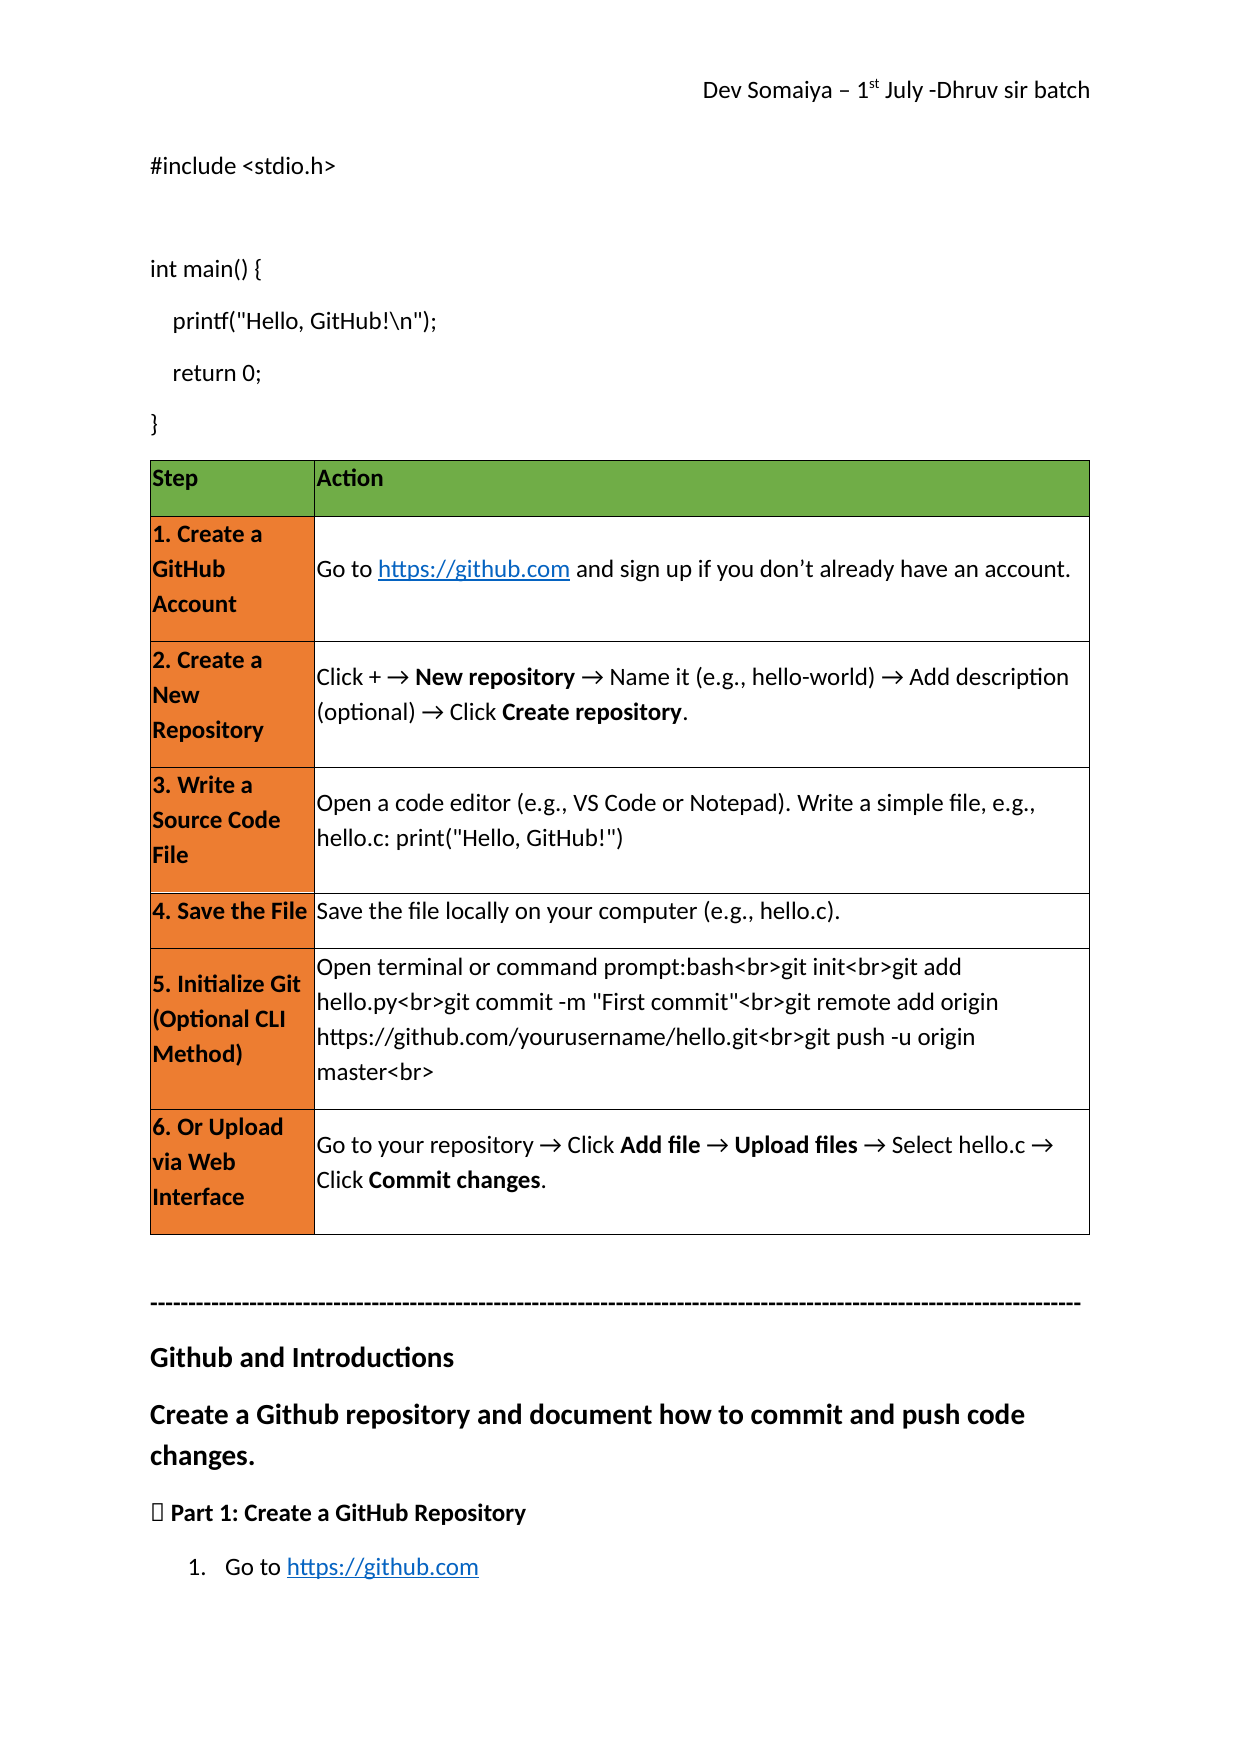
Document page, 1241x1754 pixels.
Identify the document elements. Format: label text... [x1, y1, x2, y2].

table_header Action [315, 461, 1089, 516]
text Github and Introductions [150, 1339, 1090, 1374]
table_cell 6. Or Upload via Web Interface [151, 1110, 314, 1234]
table_cell 3. Write a Source Code File [151, 768, 314, 892]
table_cell 1. Create a GitHub Account [151, 517, 314, 641]
table_cell 2. Create a New Repository [151, 642, 314, 767]
text ✅ Part 1: Create a GitHub Repository [150, 1495, 1090, 1529]
table_cell 5. Initialize Git (Optional CLI Method) [151, 949, 314, 1109]
text #include <stdio.h> [150, 150, 1090, 181]
table_cell Go to your repository → Click Add file → Upload files → Select hello.c → Click Commit changes. [315, 1110, 1089, 1234]
text return 0; [150, 357, 1090, 387]
table_cell Click + → New repository → Name it (e.g., hello-world) → Add description (optional) → Click Create repository. [315, 642, 1089, 767]
table_cell Open terminal or command prompt:bash<br>git init<br>git add hello.py<br>git commit -m "First commit"<br>git remote add origin https://github.com/yourusername/hello.git<br>git push -u origin master<br> [315, 949, 1089, 1109]
text } [150, 408, 1090, 439]
table_cell Save the file locally on your computer (e.g., hello.c). [315, 894, 1089, 948]
text Create a Github repository and document how to commit and push code changes. [150, 1396, 1090, 1473]
table_cell 4. Save the File [151, 894, 314, 948]
list Go to https://github.com [187, 1551, 1090, 1581]
text int main() { [150, 253, 1090, 284]
table_cell Open a code editor (e.g., VS Code or Notepad). Write a simple file, e.g., hello.c: print("Hello, GitHub!") [315, 768, 1089, 892]
text printf("Hello, GitHub!\n"); [150, 305, 1090, 336]
table_cell Go to https://github.com and sign up if you don’t already have an account. [315, 517, 1089, 641]
table_header Step [151, 461, 314, 516]
text -------------------------------------------------------------------------------------------------------------------------- [150, 1287, 1090, 1318]
